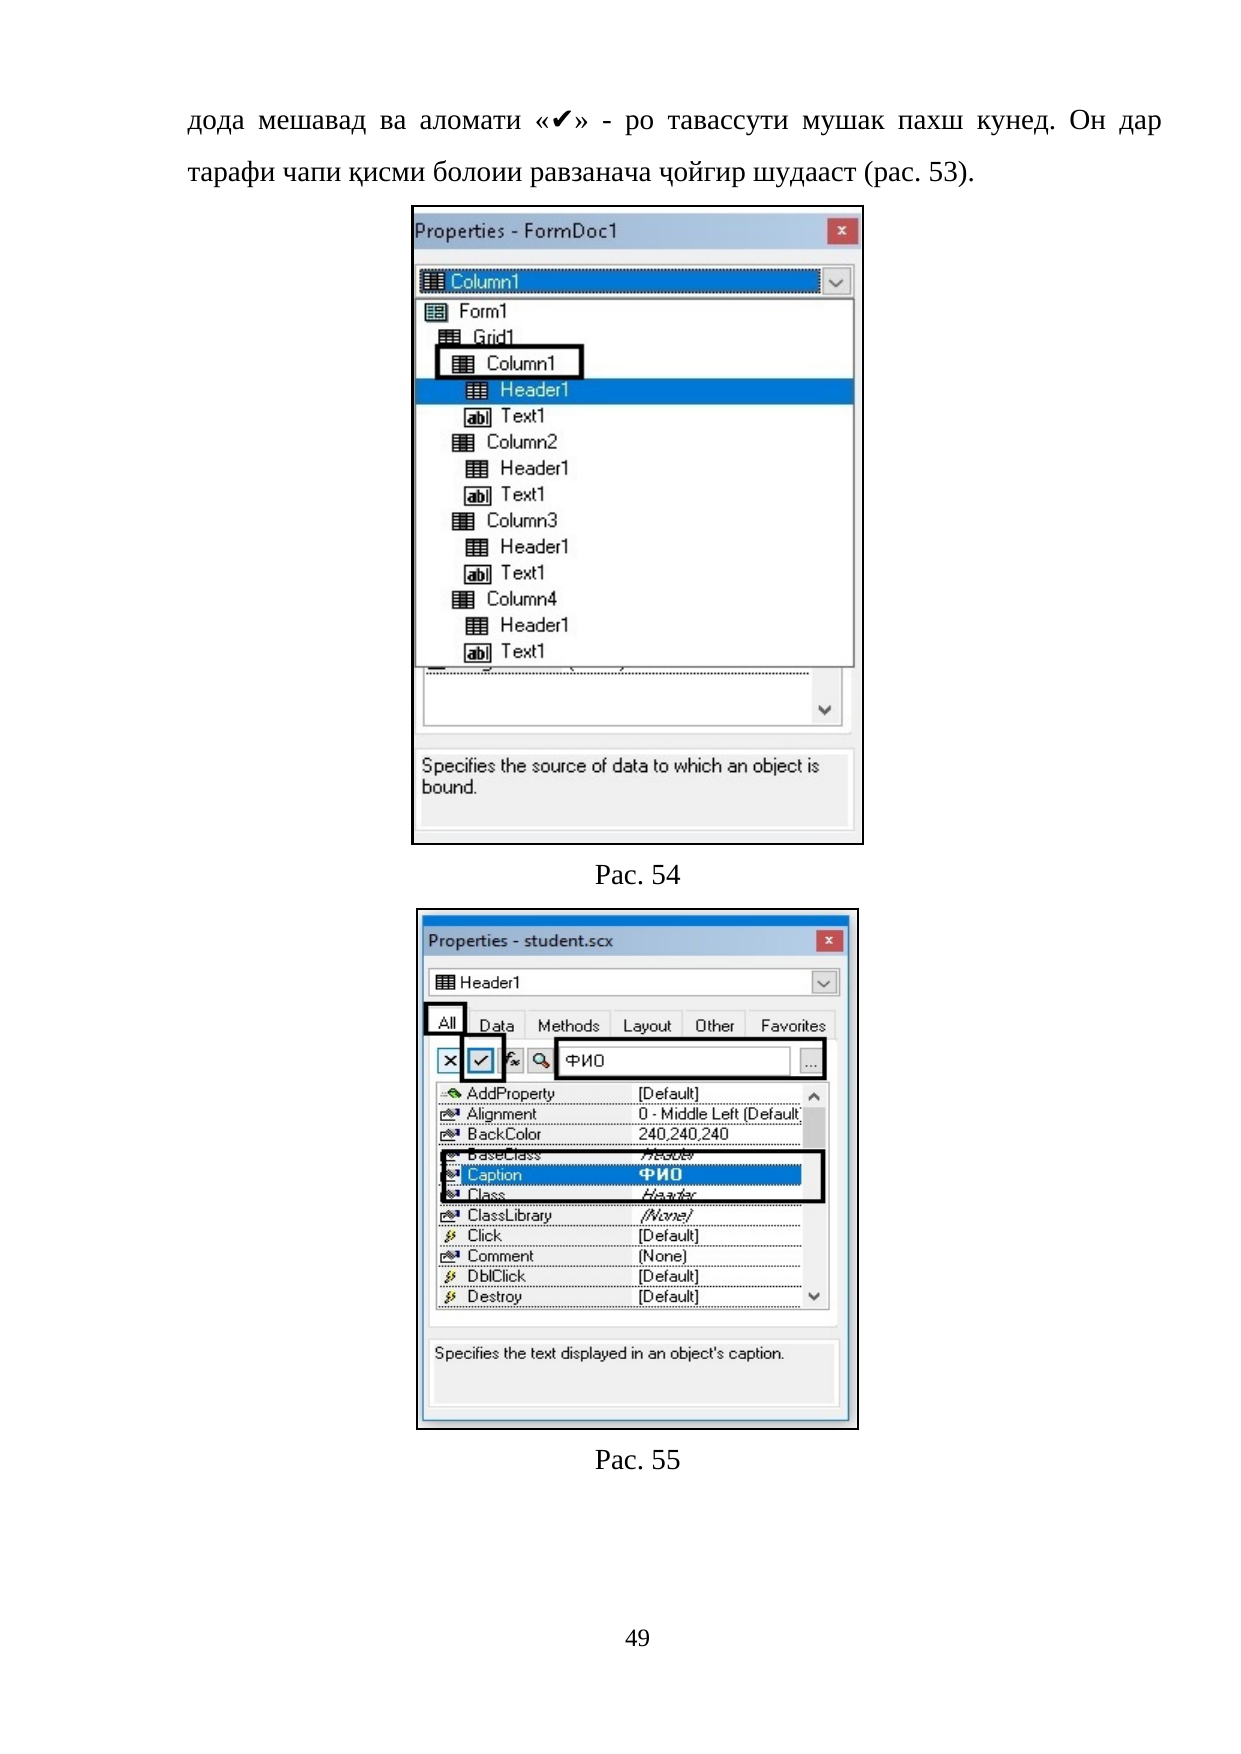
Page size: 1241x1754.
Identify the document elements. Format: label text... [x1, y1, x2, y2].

text Рас. 55 [112, 1442, 1162, 1476]
picture [414, 207, 862, 843]
picture [418, 910, 857, 1428]
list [150, 98, 1162, 188]
text Рас. 54 [112, 857, 1162, 891]
